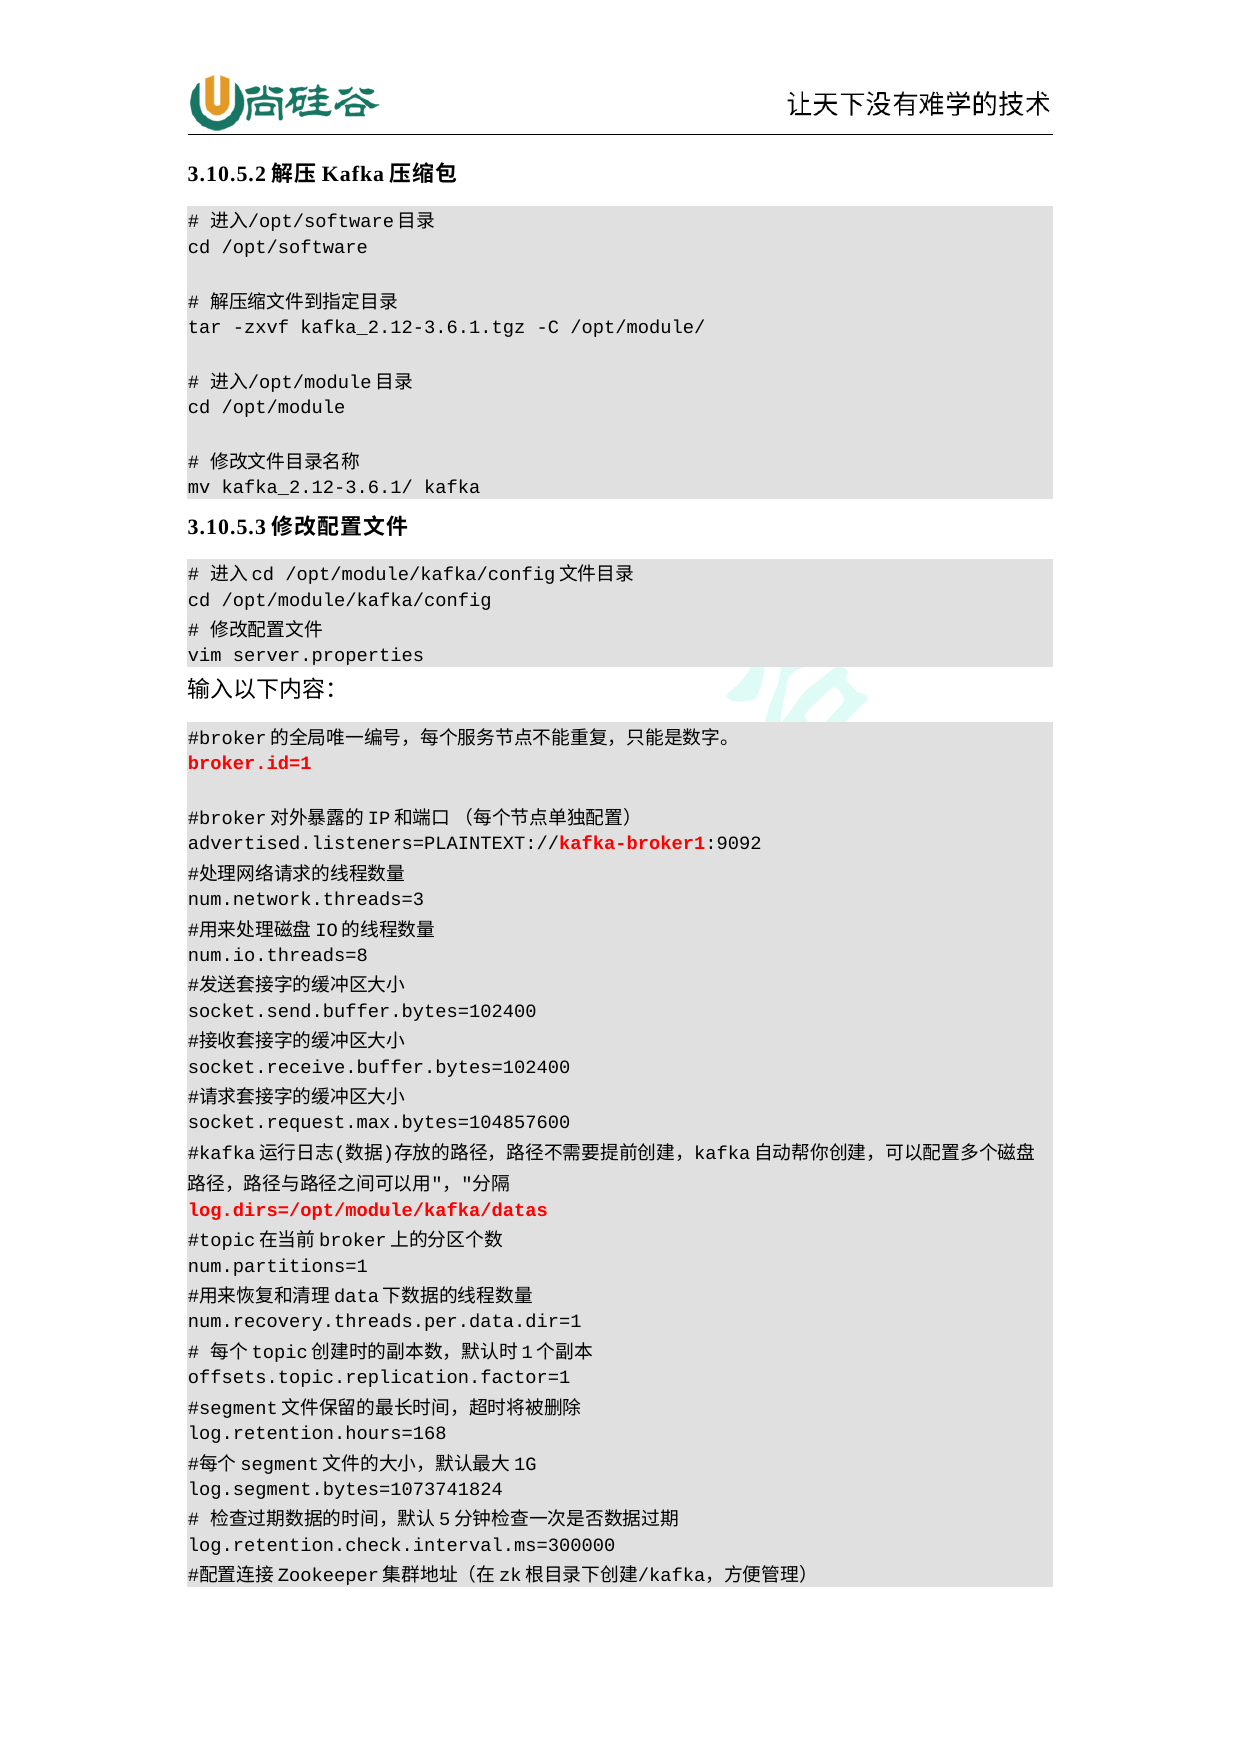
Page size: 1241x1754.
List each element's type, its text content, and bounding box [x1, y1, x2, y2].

text vim server.properties [187, 646, 1053, 667]
text num.io.threads=8 [187, 946, 1053, 967]
text cd /opt/module/kafka/config [187, 590, 1053, 612]
text #用来恢复和清理data下数据的线程数量 [187, 1281, 1053, 1308]
text 输入以下内容： [187, 671, 1053, 704]
text cd /opt/software [187, 238, 1053, 259]
text broker.id=1 [187, 754, 1053, 775]
text #发送套接字的缓冲区大小 [187, 970, 1053, 997]
text # 修改文件目录名称 [187, 447, 1053, 474]
text #broker对外暴露的IP和端口 （每个节点单独配置） [187, 803, 1053, 830]
subtitle 3.10.5.2解压Kafka压缩包 [187, 156, 1053, 188]
text #用来处理磁盘IO的线程数量 [187, 914, 1053, 942]
text log.retention.hours=168 [187, 1424, 1053, 1445]
text # 进入cd /opt/module/kafka/config文件目录 [187, 559, 1053, 586]
text #接收套接字的缓冲区大小 [187, 1026, 1053, 1053]
text #kafka运行日志(数据)存放的路径，路径不需要提前创建，kafka自动帮你创建，可以配置多个磁盘路径，路径与路径之间可以用"，"分隔 [187, 1138, 1053, 1196]
text #处理网络请求的线程数量 [187, 858, 1053, 886]
text #配置连接Zookeeper集群地址（在zk根目录下创建/kafka，方便管理） [187, 1560, 1053, 1587]
text # 进入/opt/software目录 [187, 206, 1053, 233]
subtitle 3.10.5.3修改配置文件 [187, 509, 1053, 541]
text mv kafka_2.12-3.6.1/ kafka [187, 478, 1053, 499]
text log.segment.bytes=1073741824 [187, 1480, 1053, 1501]
text log.retention.check.interval.ms=300000 [187, 1536, 1053, 1557]
picture [187, 73, 1053, 132]
text #topic在当前broker上的分区个数 [187, 1225, 1053, 1252]
text #segment文件保留的最长时间，超时将被删除 [187, 1392, 1053, 1420]
text tar -zxvf kafka_2.12-3.6.1.tgz -C /opt/module/ [187, 318, 1053, 339]
text #每个segment文件的大小，默认最大1G [187, 1448, 1053, 1476]
text #请求套接字的缓冲区大小 [187, 1082, 1053, 1109]
text # 进入/opt/module目录 [187, 367, 1053, 394]
text num.network.threads=3 [187, 890, 1053, 911]
text socket.request.max.bytes=104857600 [187, 1113, 1053, 1134]
text socket.receive.buffer.bytes=102400 [187, 1057, 1053, 1079]
text # 检查过期数据的时间，默认5分钟检查一次是否数据过期 [187, 1504, 1053, 1531]
text socket.send.buffer.bytes=102400 [187, 1002, 1053, 1023]
text num.recovery.threads.per.data.dir=1 [187, 1312, 1053, 1333]
text offsets.topic.replication.factor=1 [187, 1368, 1053, 1389]
text # 每个topic创建时的副本数，默认时1个副本 [187, 1337, 1053, 1364]
text # 解压缩文件到指定目录 [187, 286, 1053, 314]
text advertised.listeners=PLAINTEXT://kafka-broker1:9092 [187, 834, 1053, 855]
text #broker的全局唯一编号，每个服务节点不能重复，只能是数字。 [187, 722, 1053, 750]
text num.partitions=1 [187, 1256, 1053, 1278]
text cd /opt/module [187, 398, 1053, 419]
text # 修改配置文件 [187, 615, 1053, 642]
text log.dirs=/opt/module/kafka/datas [187, 1201, 1053, 1222]
